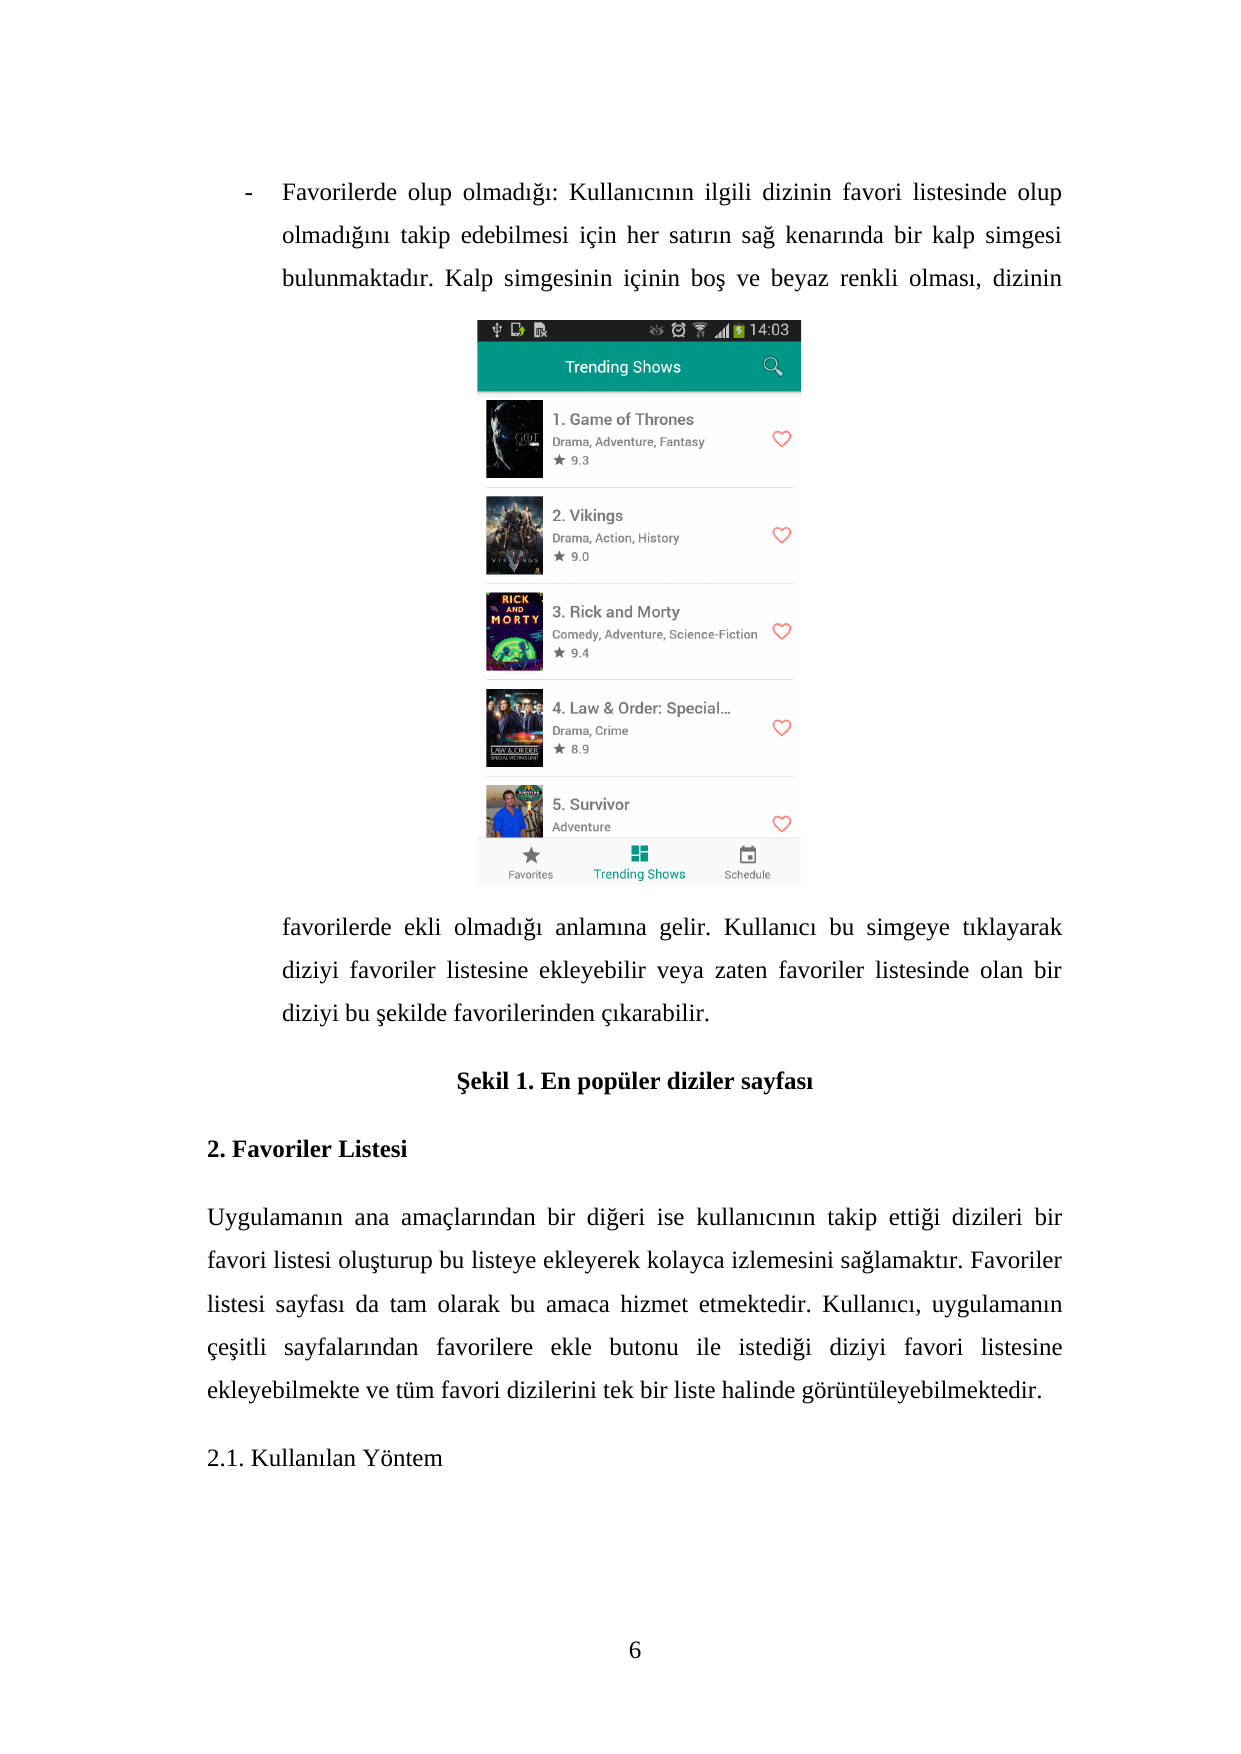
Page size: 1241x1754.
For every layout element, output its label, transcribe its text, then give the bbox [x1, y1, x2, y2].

text Şekil 1. En popüler diziler sayfası [207, 1066, 1063, 1095]
picture [477, 320, 802, 887]
text 2.1. Kullanılan Yöntem [207, 1443, 1063, 1472]
text Uygulamanın ana amaçlarından bir diğeri ise kullanıcının takip ettiği dizileri bir favori listesi oluşturup bu listeye ekleyerek kolayca izlemesini sağlamaktır. Favoriler listesi sayfası da tam olarak bu amaca hizmet etmektedir. Kullanıcı, uygulamanın çeşitli sayfalarından favorilere ekle butonu ile istediği diziyi favori listesine ekleyebilmekte ve tüm favori dizilerini tek bir liste halinde görüntüleyebilmektedir. [207, 1202, 1063, 1404]
text 2. Favoriler Listesi [207, 1134, 1063, 1163]
